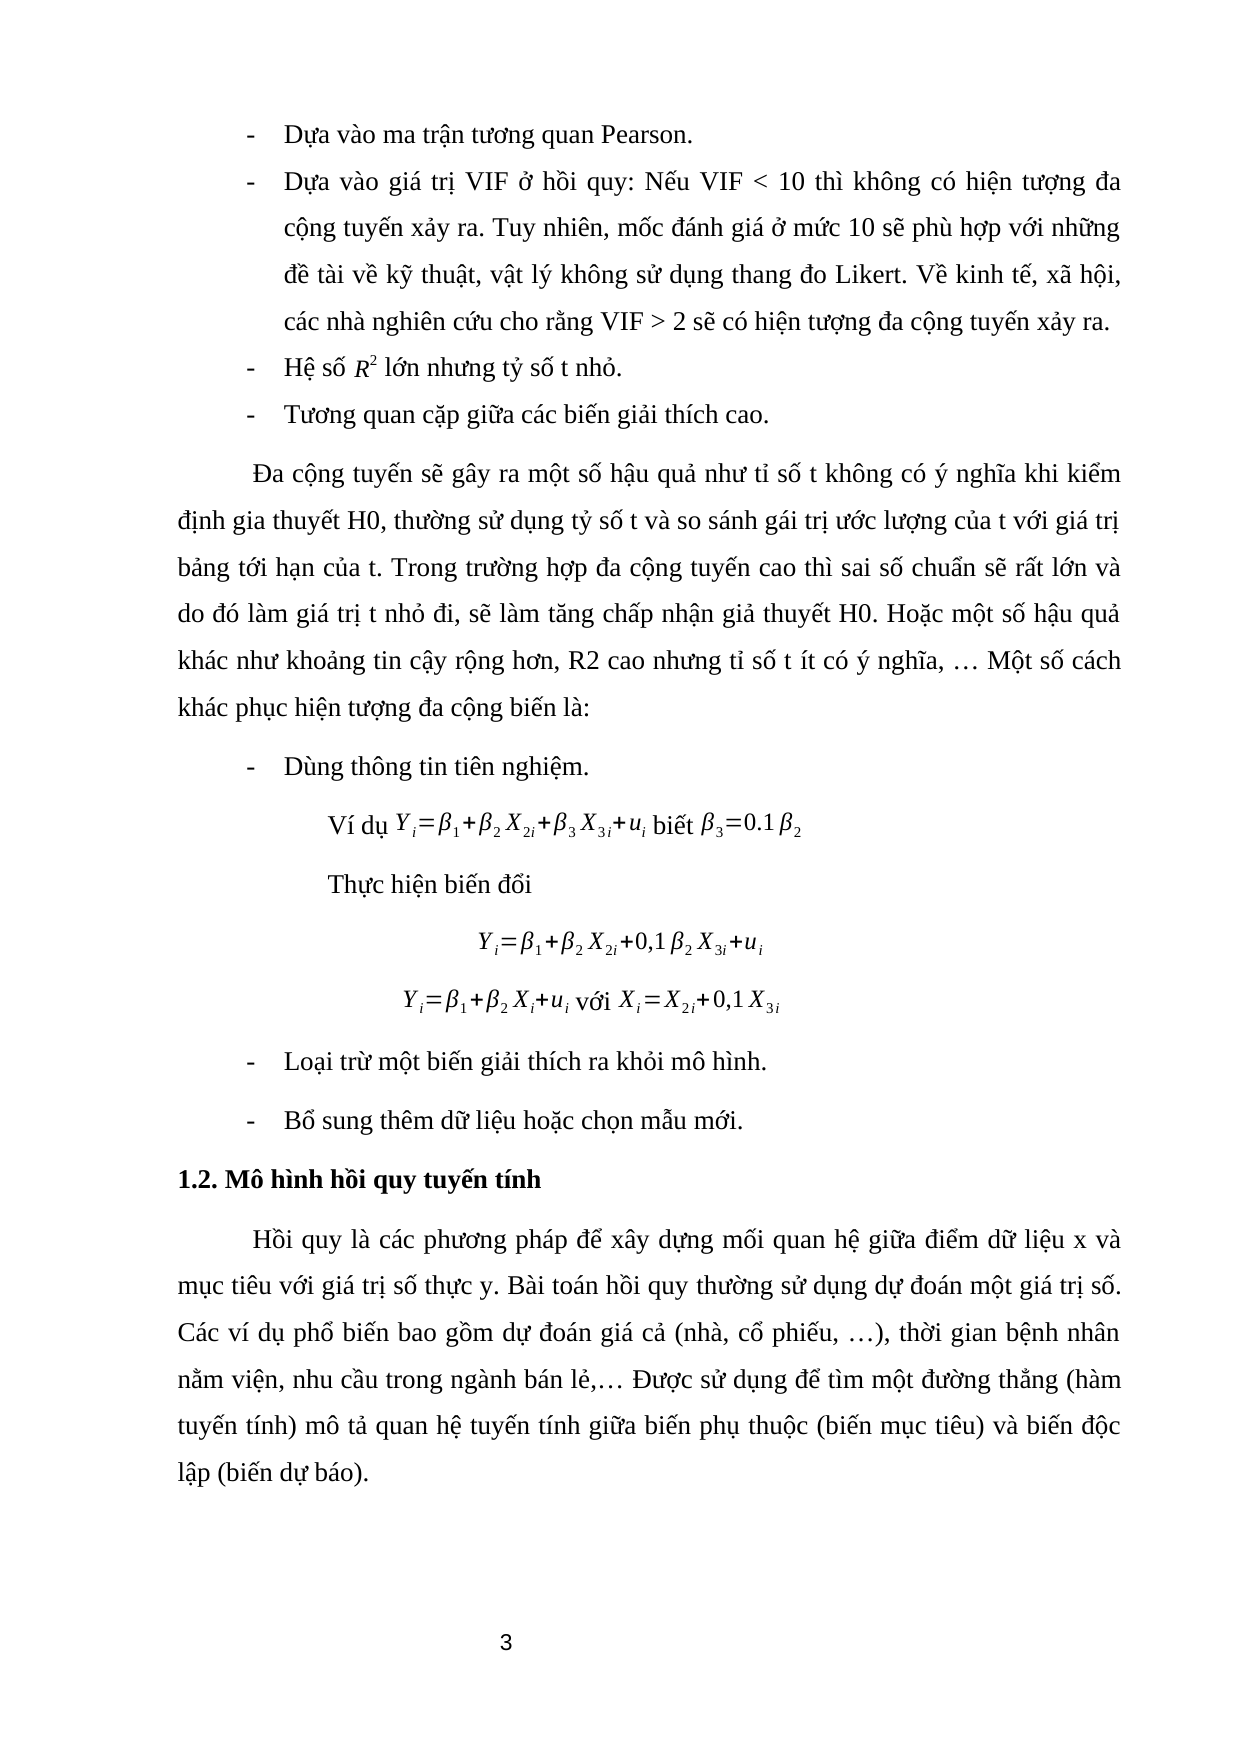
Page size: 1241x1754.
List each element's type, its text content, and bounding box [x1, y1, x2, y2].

subtitle 1.2. Mô hình hồi quy tuyến tính [177, 1164, 1122, 1195]
text Hồi quy là các phương pháp để xây dựng mối quan hệ giữa điểm dữ liệu x và mục tiêu với giá trị số thực y. Bài toán hồi quy thường sử dụng dự đoán một giá trị số. Các ví dụ phổ biến bao gồm dự đoán giá cả (nhà, cổ phiếu, …), thời gian bệnh nhân nằm viện, nhu cầu trong ngành bán lẻ,… Được sử dụng để tìm một đường thẳng (hàm tuyến tính) mô tả quan hệ tuyến tính giữa biến phụ thuộc (biến mục tiêu) và biến độc lập (biến dự báo). [177, 1223, 1122, 1487]
text với [327, 984, 1122, 1017]
list Dùng thông tin tiên nghiệm. [246, 750, 1122, 781]
list Hệ số lớn nhưng tỷ số t nhỏ. [246, 351, 1122, 383]
list Dựa vào ma trận tương quan Pearson. [246, 118, 1122, 149]
list Dựa vào giá trị VIF ở hồi quy: Nếu VIF < 10 thì không có hiện tượng đa cộng tuyến xảy ra. Tuy nhiên, mốc đánh giá ở mức 10 sẽ phù hợp với những đề tài về kỹ thuật, vật lý không sử dụng thang đo Likert. Về kinh tế, xã hội, các nhà nghiên cứu cho rằng VIF > 2 sẽ có hiện tượng đa cộng tuyến xảy ra. [246, 165, 1122, 336]
list Loại trừ một biến giải thích ra khỏi mô hình. [246, 1045, 1122, 1076]
list Tương quan cặp giữa các biến giải thích cao. [246, 398, 1122, 429]
list Bổ sung thêm dữ liệu hoặc chọn mẫu mới. [246, 1104, 1122, 1136]
text Thực hiện biến đổi [327, 868, 1122, 899]
text Đa cộng tuyến sẽ gây ra một số hậu quả như tỉ số t không có ý nghĩa khi kiểm định gia thuyết H0, thường sử dụng tỷ số t và so sánh gái trị ước lượng của t với giá trị bảng tới hạn của t. Trong trường hợp đa cộng tuyến cao thì sai số chuẩn sẽ rất lớn và do đó làm giá trị t nhỏ đi, sẽ làm tăng chấp nhận giả thuyết H0. Hoặc một số hậu quả khác như khoảng tin cậy rộng hơn, R2 cao nhưng tỉ số t ít có ý nghĩa, … Một số cách khác phục hiện tượng đa cộng biến là: [177, 457, 1122, 722]
text Ví dụ biết [327, 809, 1122, 840]
